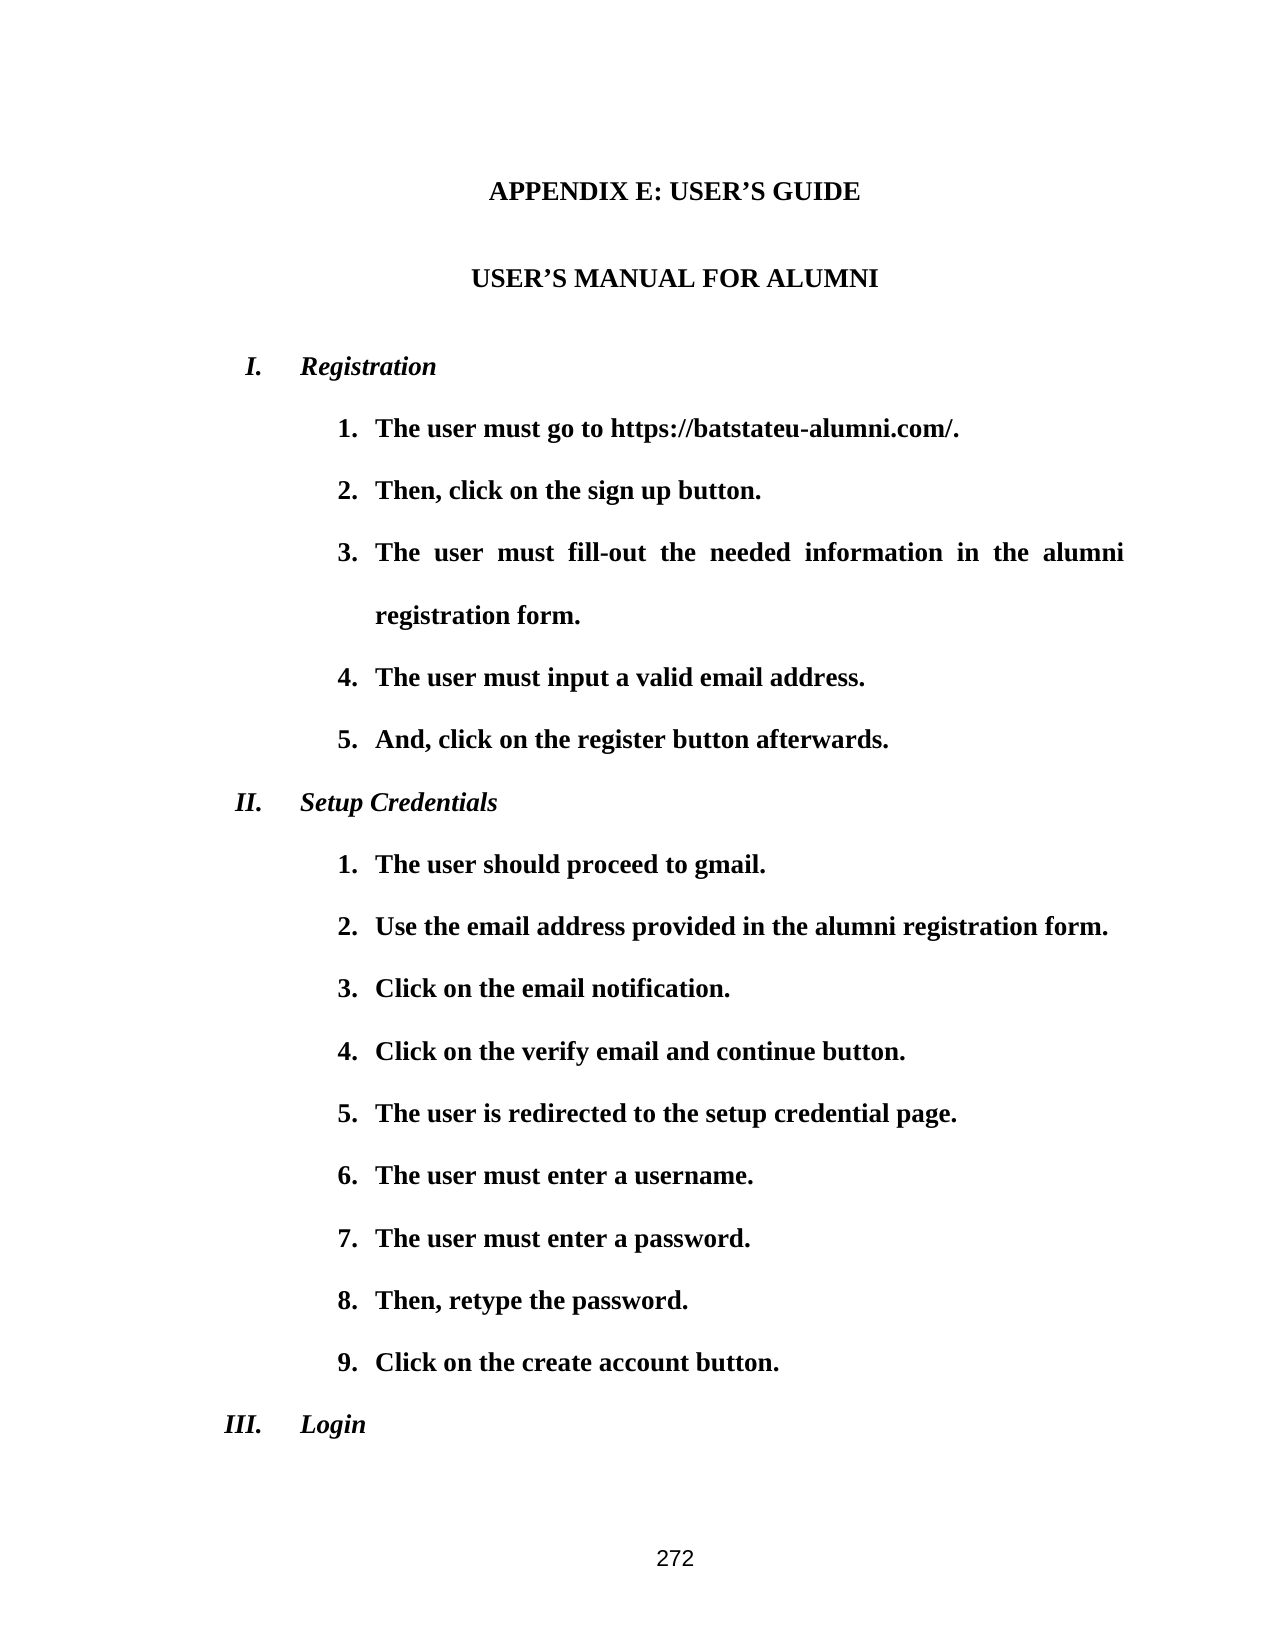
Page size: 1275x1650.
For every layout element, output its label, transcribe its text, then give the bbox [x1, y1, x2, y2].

text USER’S MANUAL FOR ALUMNI [225, 262, 1125, 293]
list Registration [262, 349, 1125, 381]
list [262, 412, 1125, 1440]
text APPENDIX E: USER’S GUIDE [225, 175, 1125, 206]
